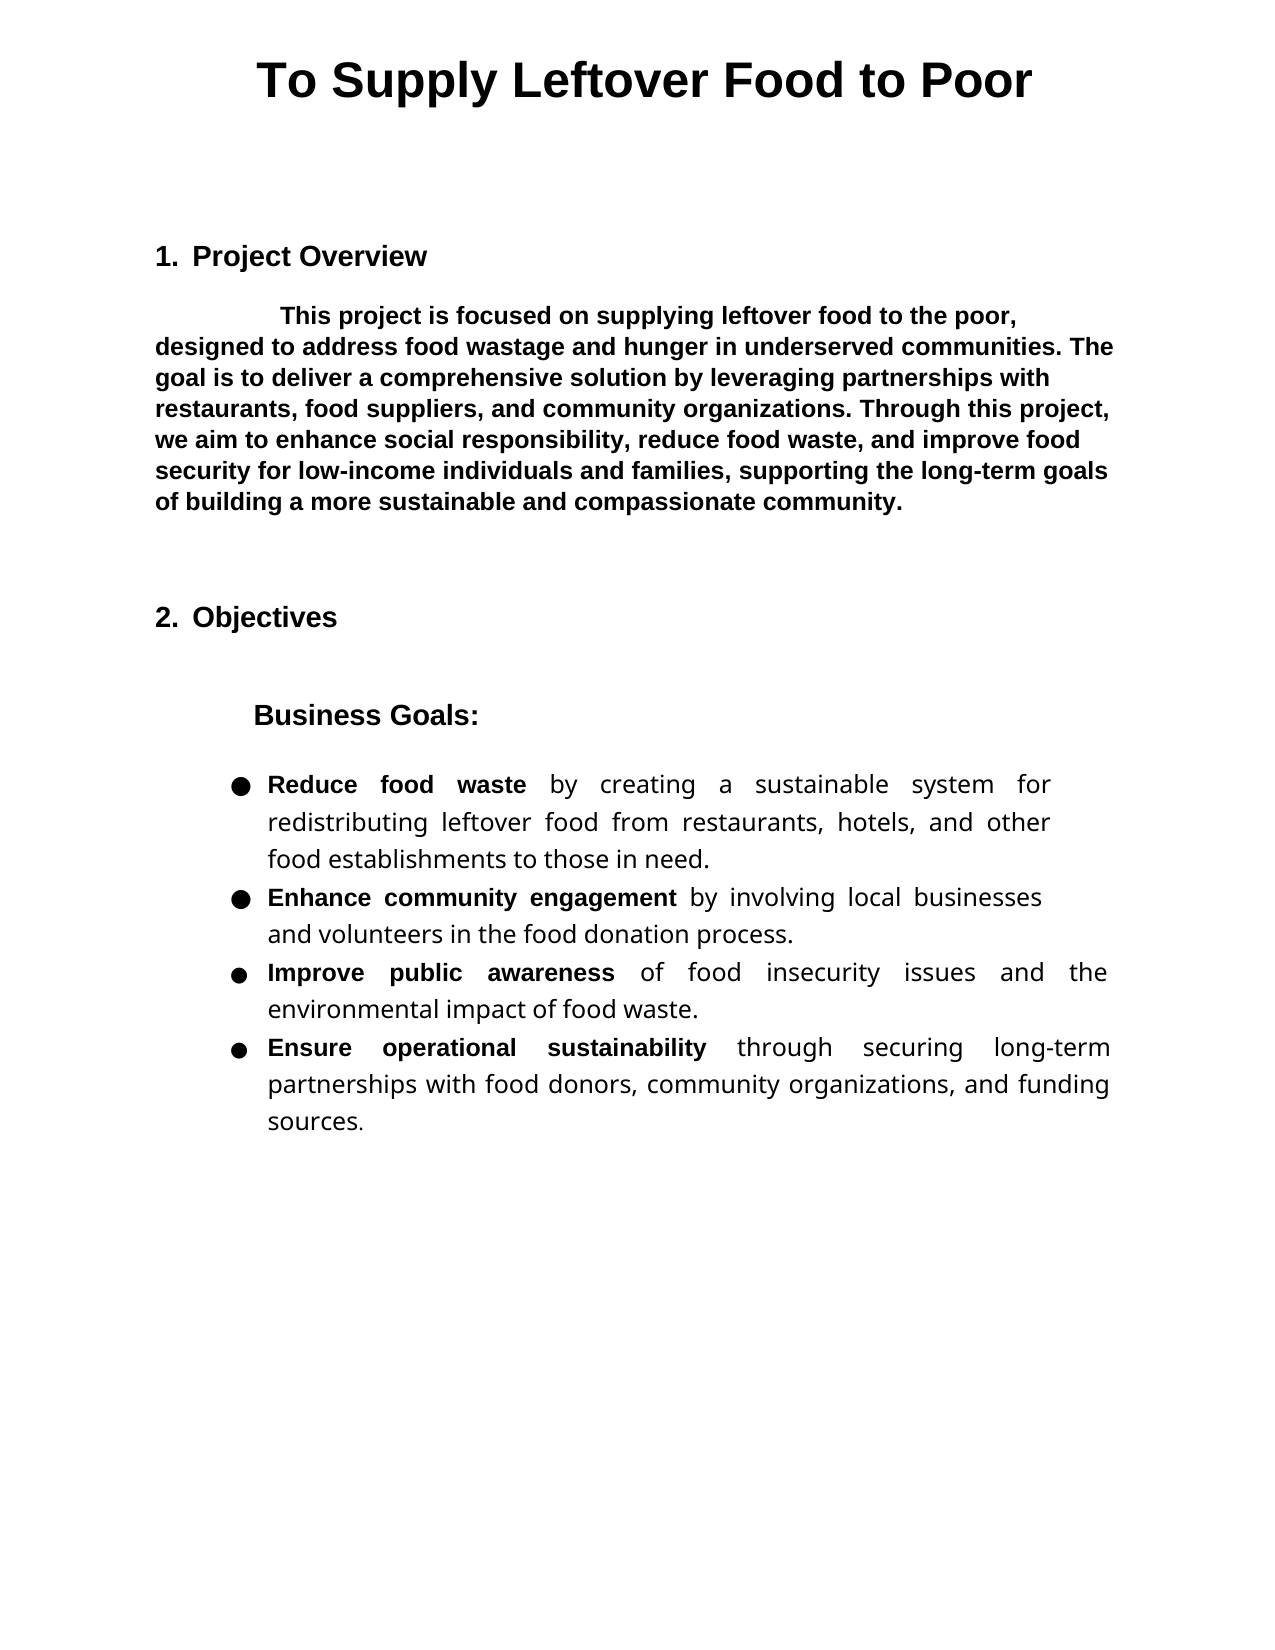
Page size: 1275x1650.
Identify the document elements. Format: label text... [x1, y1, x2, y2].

subtitle Project Overview [155, 239, 1275, 272]
list Ensure operational sustainability through securing long-term partnerships with food donors, community organizations, and funding sources. [230, 1029, 1111, 1138]
list Enhance community engagement by involving local businesses and volunteers in the food donation process. [230, 880, 1042, 951]
title To Supply Leftover Food to Poor [256, 50, 1275, 108]
text This project is focused on supplying leftover food to the poor, designed to address food wastage and hunger in underserved communities. The goal is to deliver a comprehensive solution by leveraging partnerships with restaurants, food suppliers, and community organizations. Through this project, we aim to enhance social responsibility, reduce food waste, and improve food security for low-income individuals and families, supporting the long-term goals of building a more sustainable and compassionate community. [155, 301, 1116, 516]
list Improve public awareness of food insecurity issues and the environmental impact of food waste. [230, 954, 1108, 1026]
subtitle Objectives [155, 600, 1275, 634]
list Reduce food waste by creating a sustainable system for redistributing leftover food from restaurants, hotels, and other food establishments to those in need. [230, 767, 1051, 876]
text Business Goals: [253, 698, 1275, 731]
